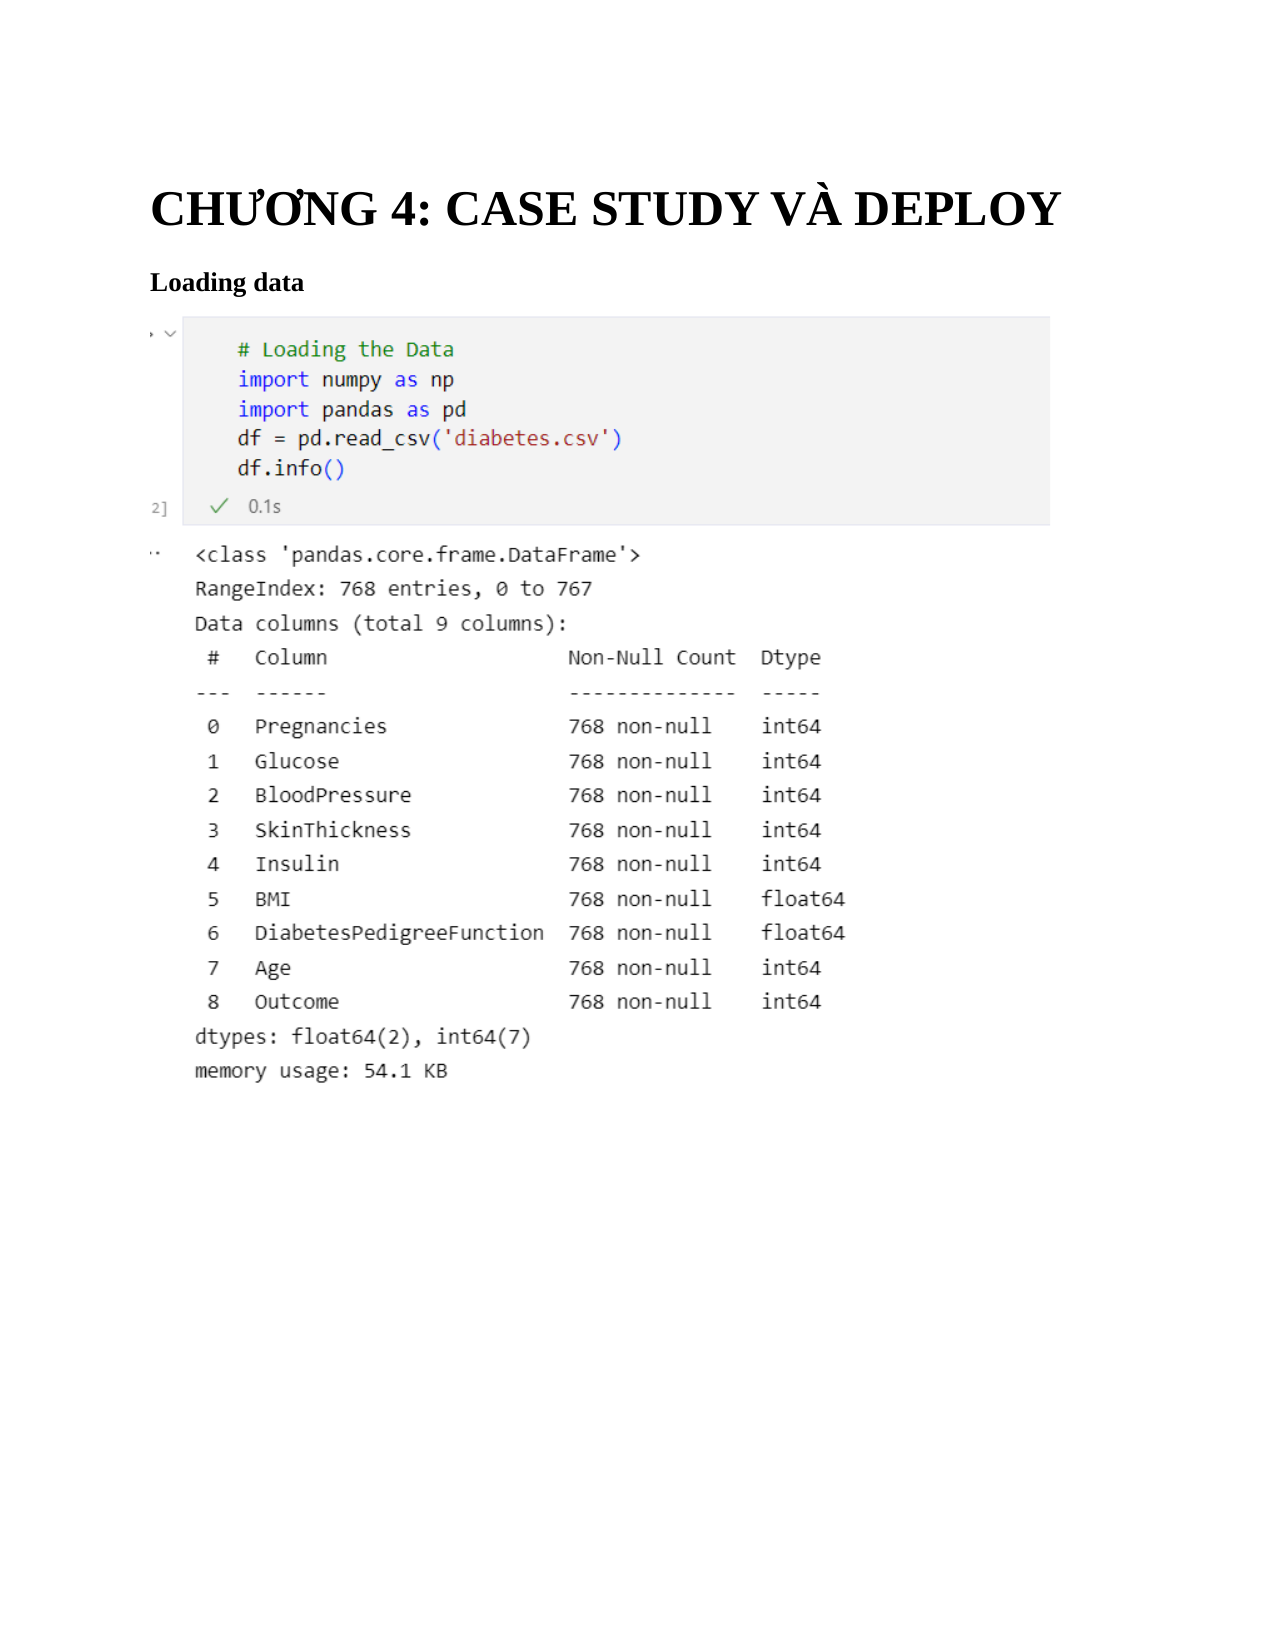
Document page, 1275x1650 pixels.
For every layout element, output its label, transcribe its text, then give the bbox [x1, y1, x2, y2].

subtitle Loading data [150, 266, 1125, 297]
subtitle CHƯƠNG 4: CASE STUDY VÀ DEPLOY [150, 179, 1125, 237]
picture [150, 299, 1050, 1104]
